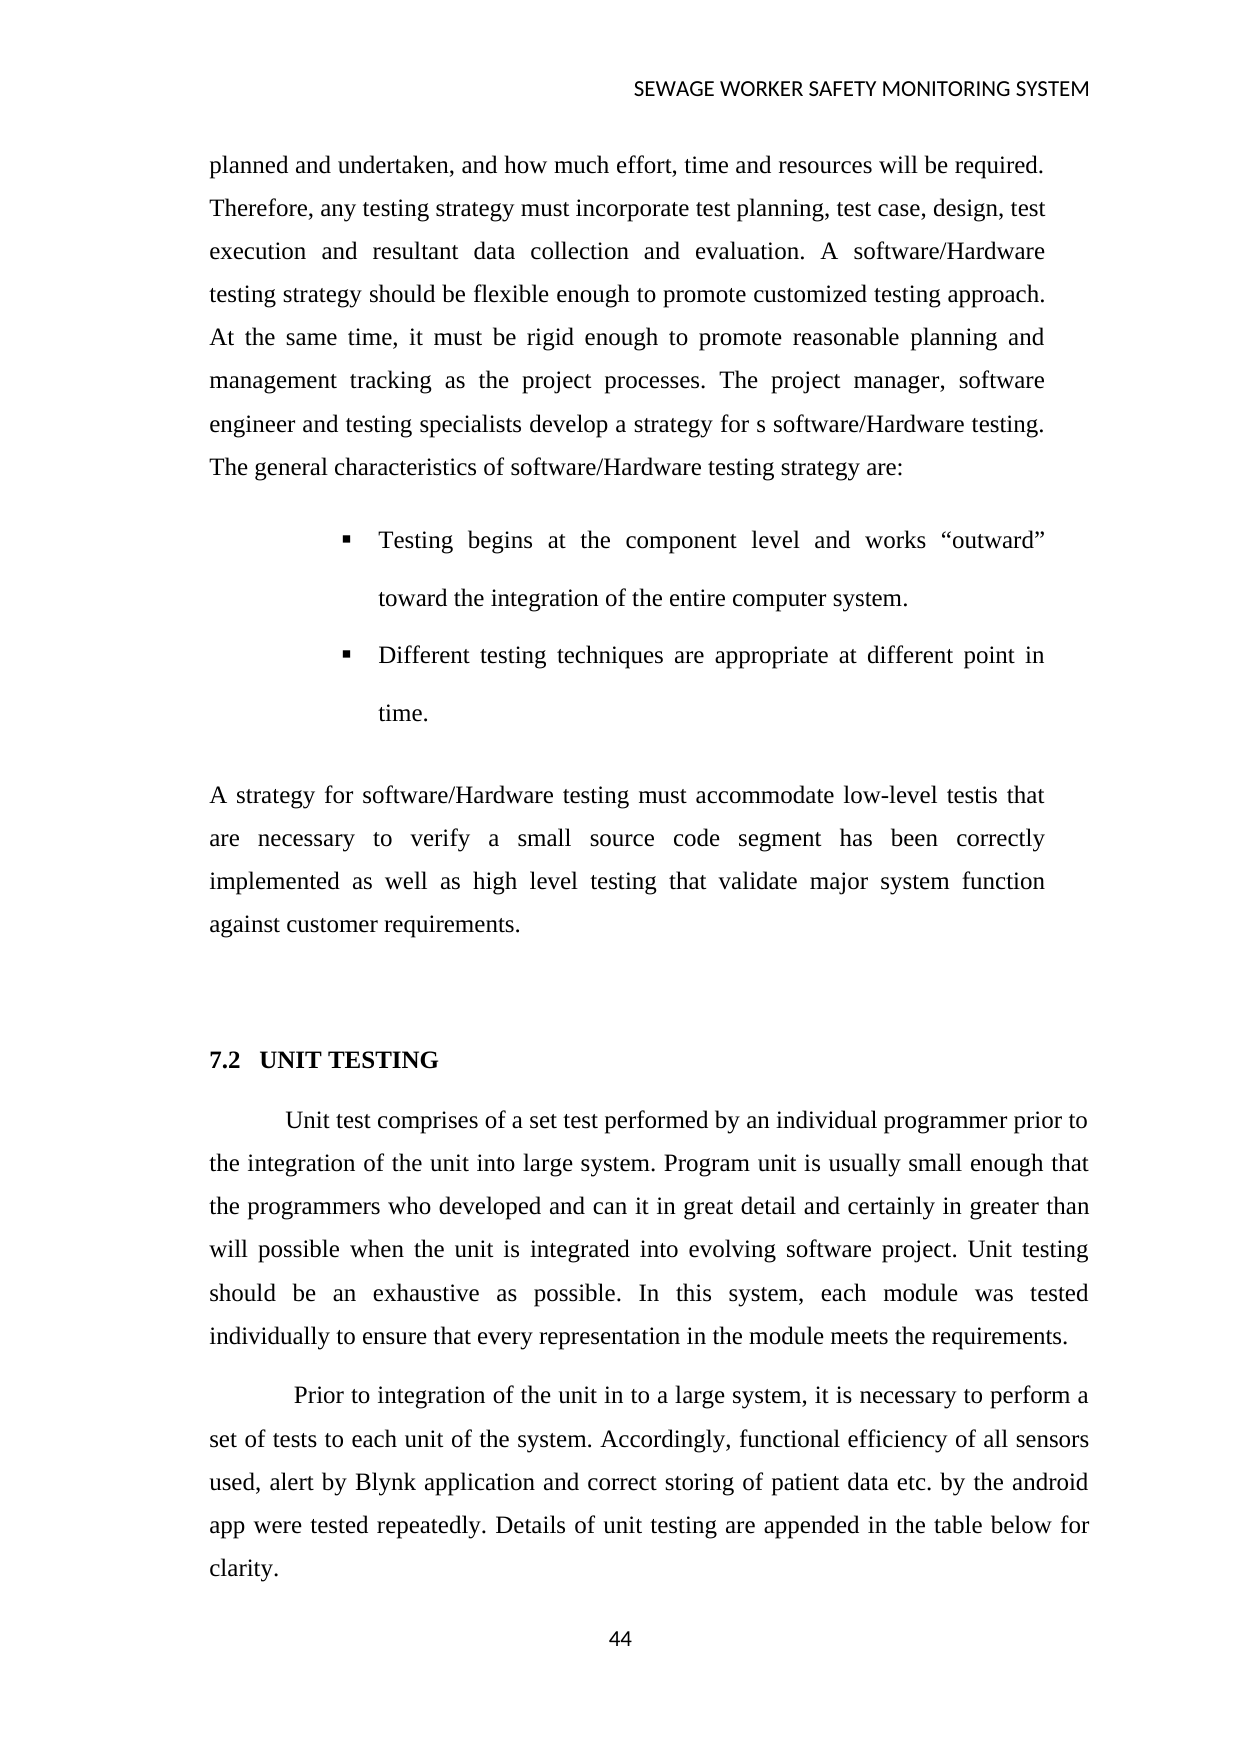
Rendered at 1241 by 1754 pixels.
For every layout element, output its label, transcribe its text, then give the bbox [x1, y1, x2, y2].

list Testing begins at the component level and works “outward” toward the integration of the entire computer system. [341, 525, 1046, 611]
text 7.2 UNIT TESTING [209, 1045, 1090, 1074]
text Unit test comprises of a set test performed by an individual programmer prior to the integration of the unit into large system. Program unit is usually small enough that the programmers who developed and can it in great detail and certainly in greater than will possible when the unit is integrated into evolving software project. Unit testing should be an exhaustive as possible. In this system, each module was tested individually to ensure that every representation in the module meets the requirements. [209, 1105, 1090, 1349]
list Different testing techniques are appropriate at different point in time. [341, 640, 1046, 726]
text A strategy for software/Hardware testing must accommodate low-level testis that are necessary to verify a small source code segment has been correctly implemented as well as high level testing that validate major system function against customer requirements. [209, 780, 1046, 938]
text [209, 150, 1046, 481]
text Prior to integration of the unit in to a large system, it is necessary to perform a set of tests to each unit of the system. Accordingly, functional efficiency of all sensors used, alert by Blynk application and correct storing of patient data etc. by the android app were tested repeatedly. Details of unit testing are appended in the table below for clarity. [209, 1381, 1090, 1582]
